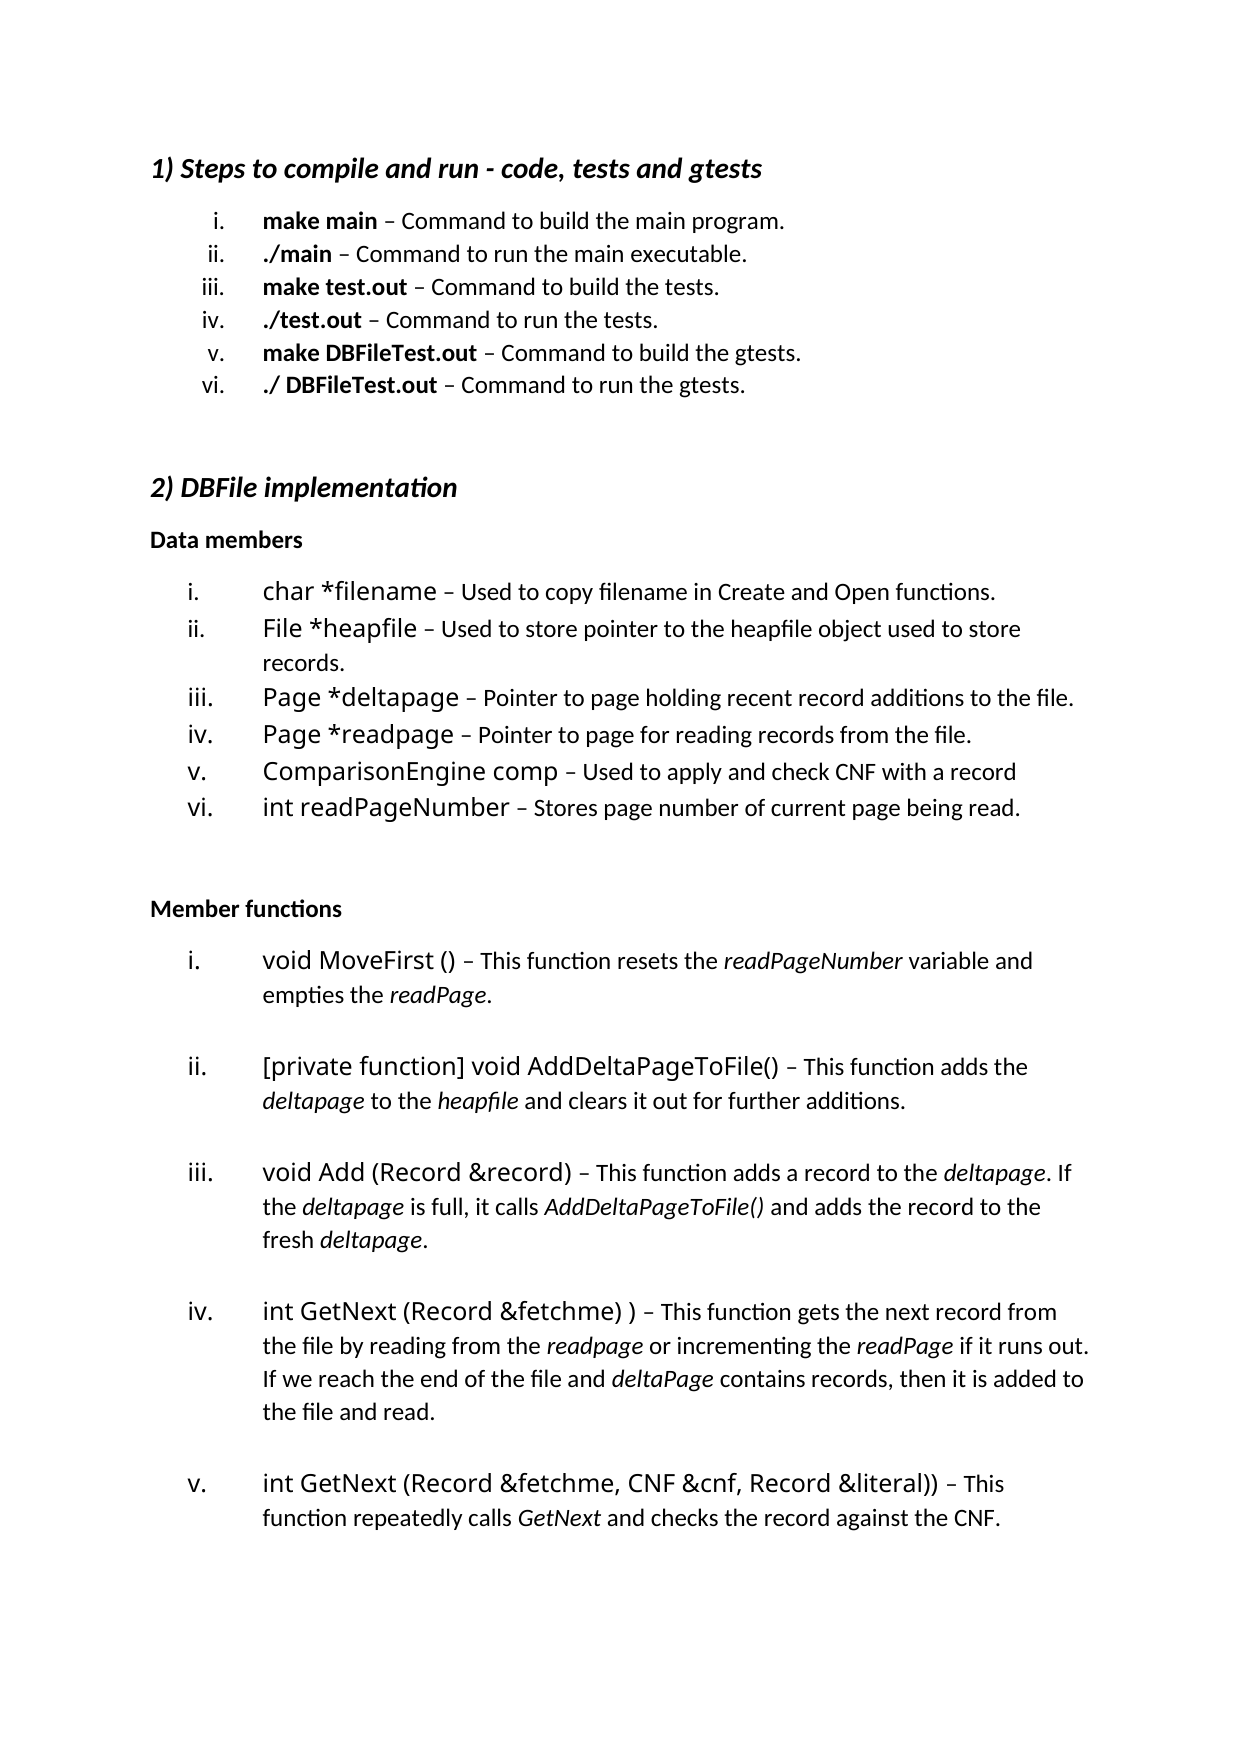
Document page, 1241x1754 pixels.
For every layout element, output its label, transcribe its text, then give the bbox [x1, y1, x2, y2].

list Page *readpage – Pointer to page for reading records from the file. [187, 716, 1090, 751]
list [private function] void AddDeltaPageToFile() – This function adds the deltapage to the heapfile and clears it out for further additions. [187, 1049, 1090, 1116]
list ./main – Command to run the main executable. [225, 238, 1090, 268]
list Page *deltapage – Pointer to page holding recent record additions to the file. [187, 680, 1090, 714]
list int GetNext (Record &fetchme) ) – This function gets the next record from the file by reading from the readpage or incrementing the readPage if it runs out. If we reach the end of the file and deltaPage contains records, then it is added to the file and read. [187, 1294, 1090, 1427]
list ./ DBFileTest.out – Command to run the gtests. [225, 370, 1090, 400]
text 2) DBFile implementation [150, 469, 1090, 504]
text Member functions [150, 893, 1090, 923]
list File *heapfile – Used to store pointer to the heapfile object used to store records. [187, 610, 1090, 677]
list ComparisonEngine comp – Used to apply and check CNF with a record [187, 753, 1090, 787]
list void Add (Record &record) – This function adds a record to the deltapage. If the deltapage is full, it calls AddDeltaPageToFile() and adds the record to the fresh deltapage. [187, 1155, 1090, 1255]
list make DBFileTest.out – Command to build the gtests. [225, 337, 1090, 367]
list ./test.out – Command to run the tests. [225, 304, 1090, 334]
list char *filename – Used to copy filename in Create and Open functions. [187, 573, 1090, 608]
list make main – Command to build the main program. [225, 205, 1090, 236]
text 1) Steps to compile and run - code, tests and gtests [150, 150, 1090, 186]
list void MoveFirst () – This function resets the readPageNumber variable and empties the readPage. [187, 943, 1090, 1009]
list int GetNext (Record &fetchme, CNF &cnf, Record &literal)) – This function repeatedly calls GetNext and checks the record against the CNF. [187, 1466, 1090, 1533]
text Data members [150, 524, 1090, 554]
list make test.out – Command to build the tests. [225, 271, 1090, 301]
list int readPageNumber – Stores page number of current page being read. [187, 790, 1090, 824]
